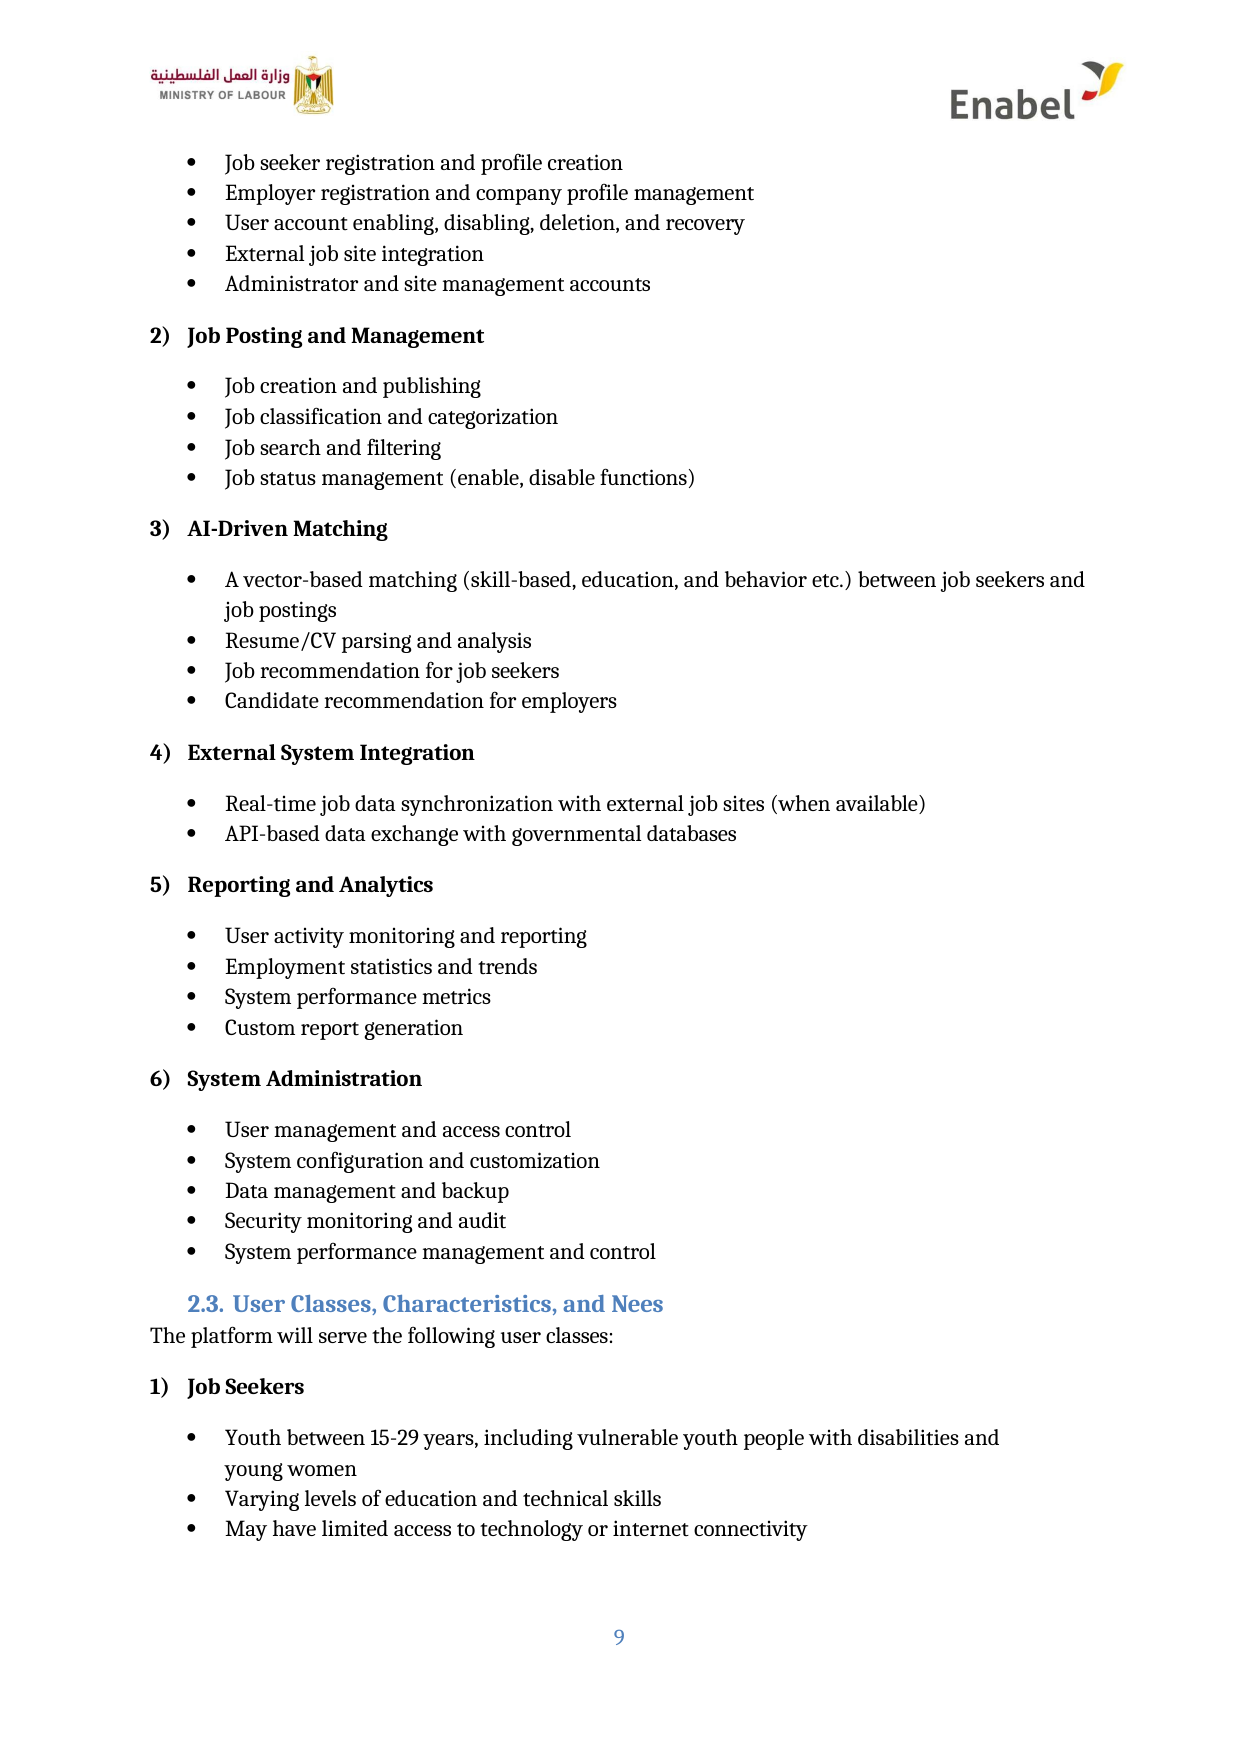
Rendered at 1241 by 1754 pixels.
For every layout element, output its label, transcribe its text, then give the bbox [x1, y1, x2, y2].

list Employment statistics and trends [187, 954, 1226, 980]
picture [149, 51, 334, 116]
list User account enabling, disabling, deletion, and recovery [187, 210, 1226, 237]
list System configuration and customization [187, 1147, 1226, 1174]
subtitle System Administration [150, 1066, 1226, 1092]
subtitle Job Posting and Management [150, 322, 1226, 349]
list External job site integration [187, 241, 1226, 267]
list Employer registration and company profile management [187, 180, 1226, 206]
list May have limited access to technology or internet connectivity [187, 1516, 1226, 1542]
subtitle Reporting and Analytics [150, 872, 1226, 898]
list Real-time job data synchronization with external job sites (when available) [187, 791, 1226, 817]
list Varying levels of education and technical skills [187, 1486, 1226, 1512]
list System performance metrics [187, 984, 1226, 1011]
list Job seeker registration and profile creation [187, 149, 1226, 176]
list Data management and backup [187, 1178, 1226, 1204]
list User management and access control [187, 1117, 1226, 1143]
subtitle User Classes, Characteristics, and Nees [187, 1289, 1226, 1318]
list System performance management and control [187, 1238, 1226, 1265]
subtitle External System Integration [150, 739, 1226, 766]
list Candidate recommendation for employers [187, 688, 1226, 714]
list User activity monitoring and reporting [187, 923, 1226, 949]
list Administrator and site management accounts [187, 271, 1226, 297]
picture [949, 57, 1127, 121]
subtitle AI-Driven Matching [150, 516, 1226, 542]
list Job recommendation for job seekers [187, 658, 1226, 684]
list Resume/CV parsing and analysis [187, 627, 1226, 654]
text The platform will serve the following user classes: [150, 1323, 1226, 1349]
list Job search and filtering [187, 434, 1226, 461]
list Youth between 15-29 years, including vulnerable youth people with disabilities and young women [187, 1425, 1042, 1482]
list Job status management (enable, disable functions) [187, 464, 1226, 491]
list A vector-based matching (skill-based, education, and behavior etc.) between job seekers and job postings [187, 567, 1086, 623]
subtitle Job Seekers [150, 1374, 1226, 1400]
list Custom report generation [187, 1014, 1226, 1041]
list API-based data exchange with governmental databases [187, 821, 1226, 847]
list Security monitoring and audit [187, 1208, 1226, 1234]
list Job classification and categorization [187, 404, 1226, 430]
list Job creation and publishing [187, 373, 1226, 400]
